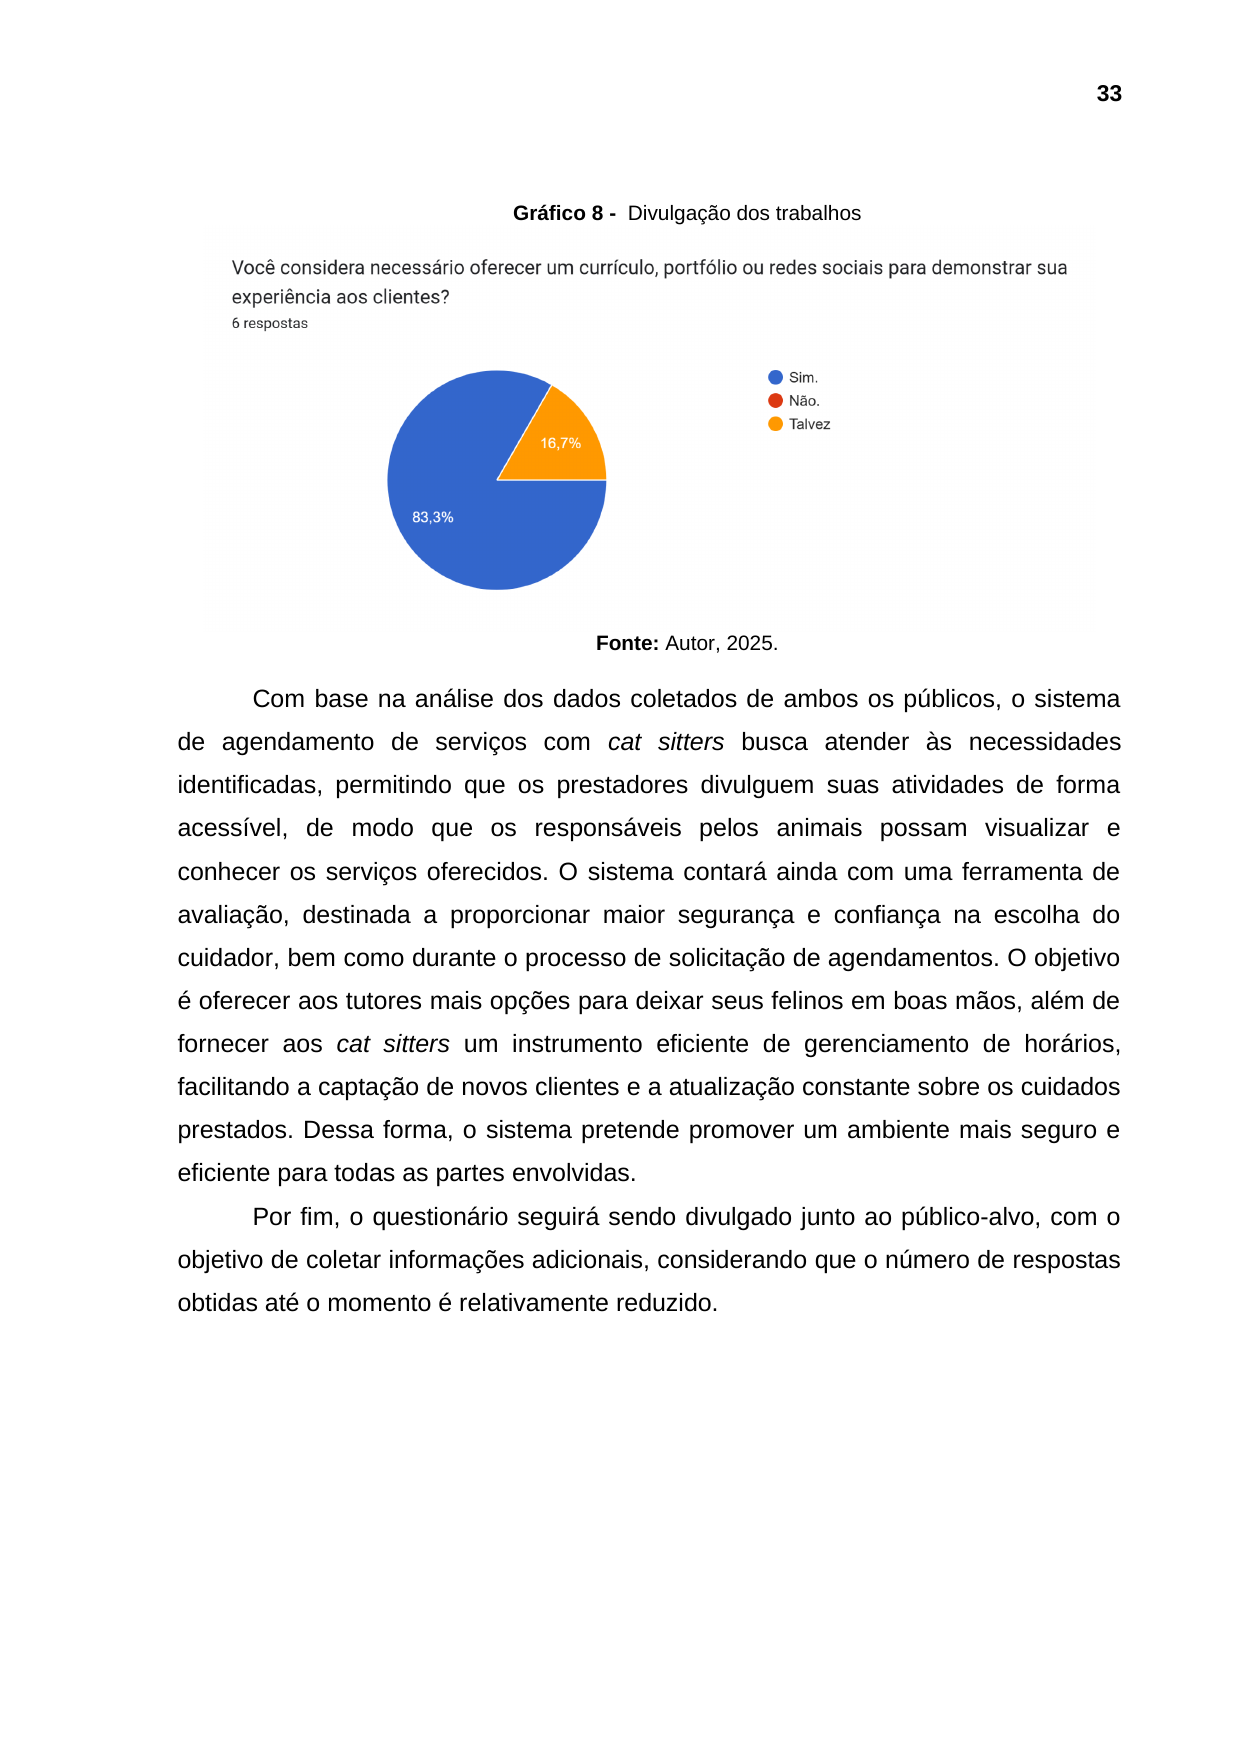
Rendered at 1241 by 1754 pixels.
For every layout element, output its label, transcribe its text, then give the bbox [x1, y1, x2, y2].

picture [202, 225, 1097, 632]
text Fonte: Autor, 2025. [177, 631, 1122, 655]
text Com base na análise dos dados coletados de ambos os públicos, o sistema de agendamento de serviços com cat sitters busca atender às necessidades identificadas, permitindo que os prestadores divulguem suas atividades de forma acessível, de modo que os responsáveis pelos animais possam visualizar e conhecer os serviços oferecidos. O sistema contará ainda com uma ferramenta de avaliação, destinada a proporcionar maior segurança e confiança na escolha do cuidador, bem como durante o processo de solicitação de agendamentos. O objetivo é oferecer aos tutores mais opções para deixar seus felinos em boas mãos, além de fornecer aos cat sitters um instrumento eficiente de gerenciamento de horários, facilitando a captação de novos clientes e a atualização constante sobre os cuidados prestados. Dessa forma, o sistema pretende promover um ambiente mais seguro e eficiente para todas as partes envolvidas. [177, 684, 1122, 1187]
text Por fim, o questionário seguirá sendo divulgado junto ao público-alvo, com o objetivo de coletar informações adicionais, considerando que o número de respostas obtidas até o momento é relativamente reduzido. [177, 1201, 1122, 1316]
subtitle Gráfico 8 - Divulgação dos trabalhos [177, 201, 1122, 225]
